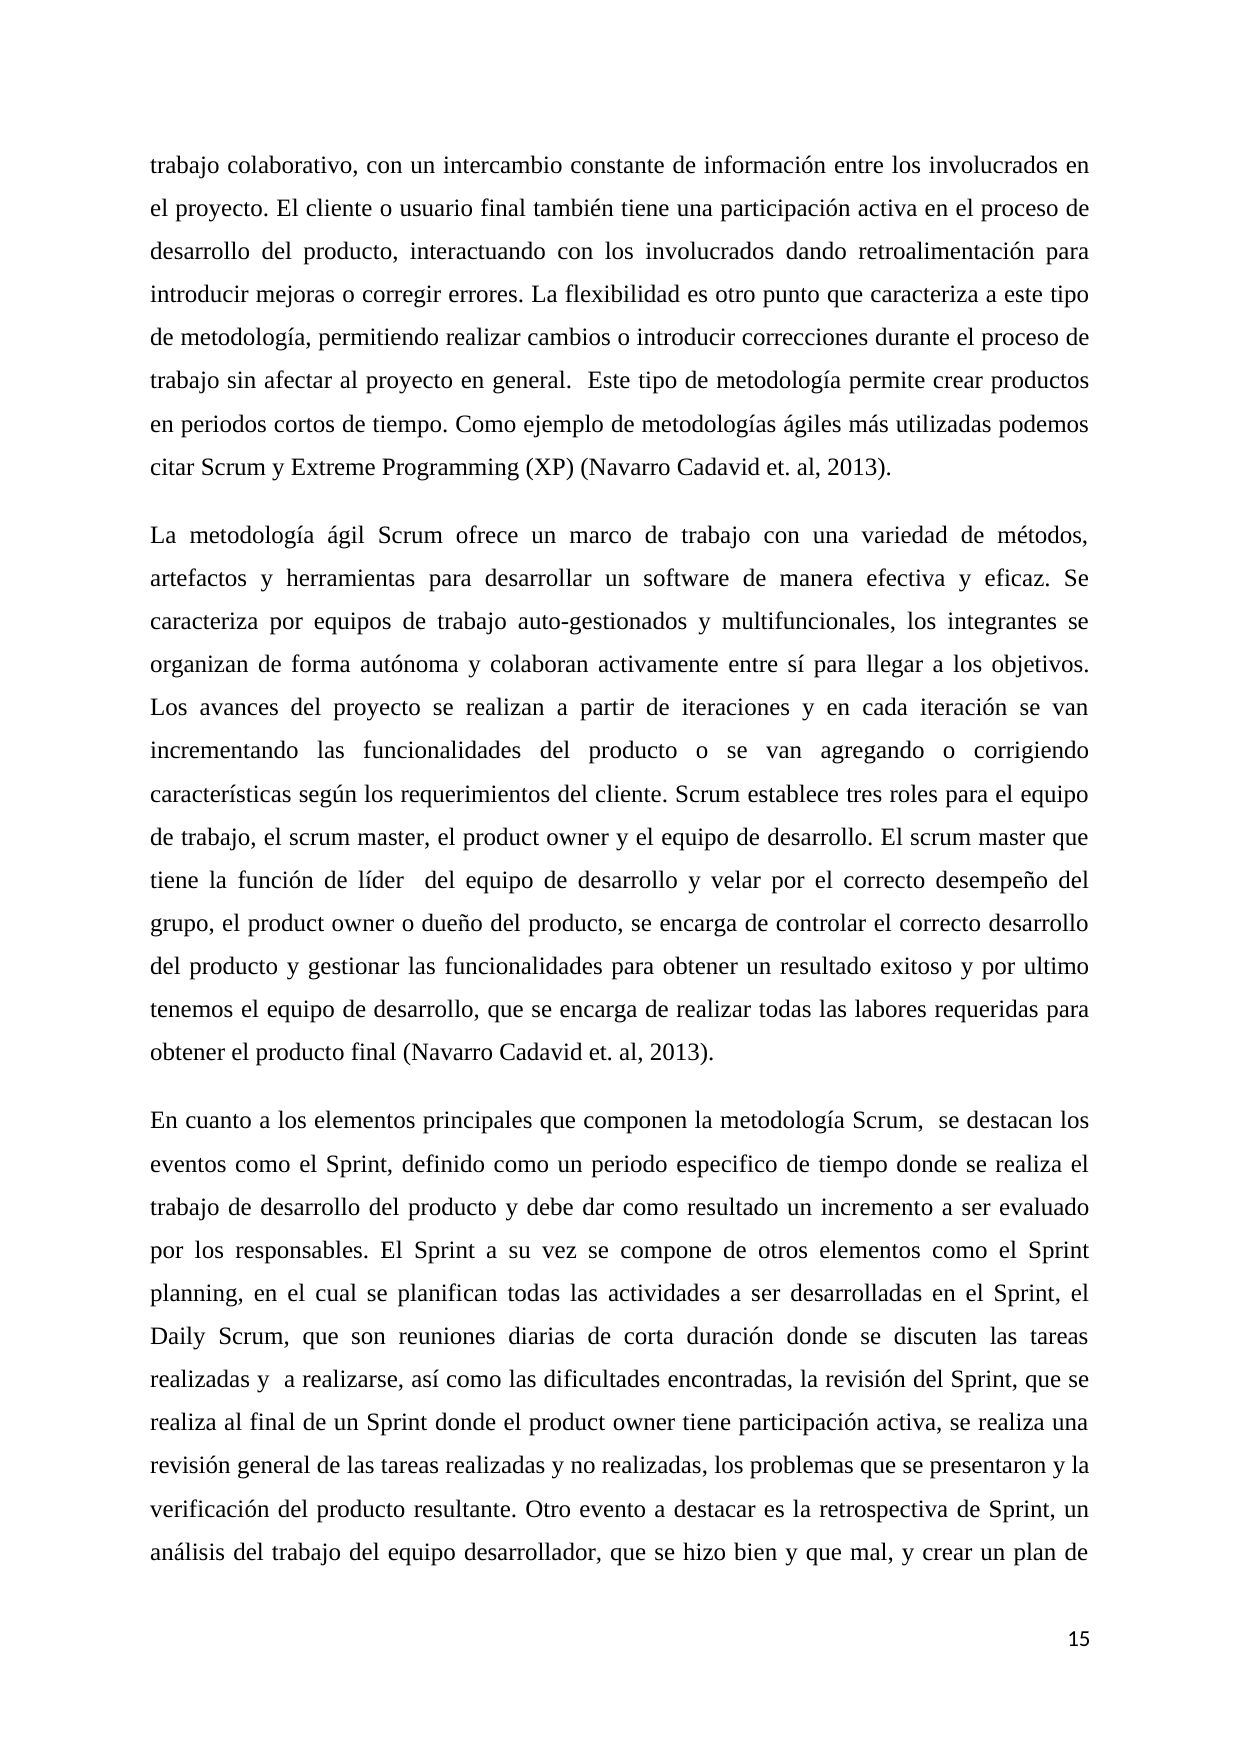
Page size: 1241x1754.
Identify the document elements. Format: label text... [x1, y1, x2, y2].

text La metodología ágil Scrum ofrece un marco de trabajo con una variedad de métodos, artefactos y herramientas para desarrollar un software de manera efectiva y eficaz. Se caracteriza por equipos de trabajo auto-gestionados y multifuncionales, los integrantes se organizan de forma autónoma y colaboran activamente entre sí para llegar a los objetivos. Los avances del proyecto se realizan a partir de iteraciones y en cada iteración se van incrementando las funcionalidades del producto o se van agregando o corrigiendo características según los requerimientos del cliente. Scrum establece tres roles para el equipo de trabajo, el scrum master, el product owner y el equipo de desarrollo. El scrum master que tiene la función de líder del equipo de desarrollo y velar por el correcto desempeño del grupo, el product owner o dueño del producto, se encarga de controlar el correcto desarrollo del producto y gestionar las funcionalidades para obtener un resultado exitoso y por ultimo tenemos el equipo de desarrollo, que se encarga de realizar todas las labores requeridas para obtener el producto final (Navarro Cadavid et. al, 2013). [150, 520, 1090, 1066]
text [150, 150, 1090, 481]
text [150, 1106, 1090, 1566]
